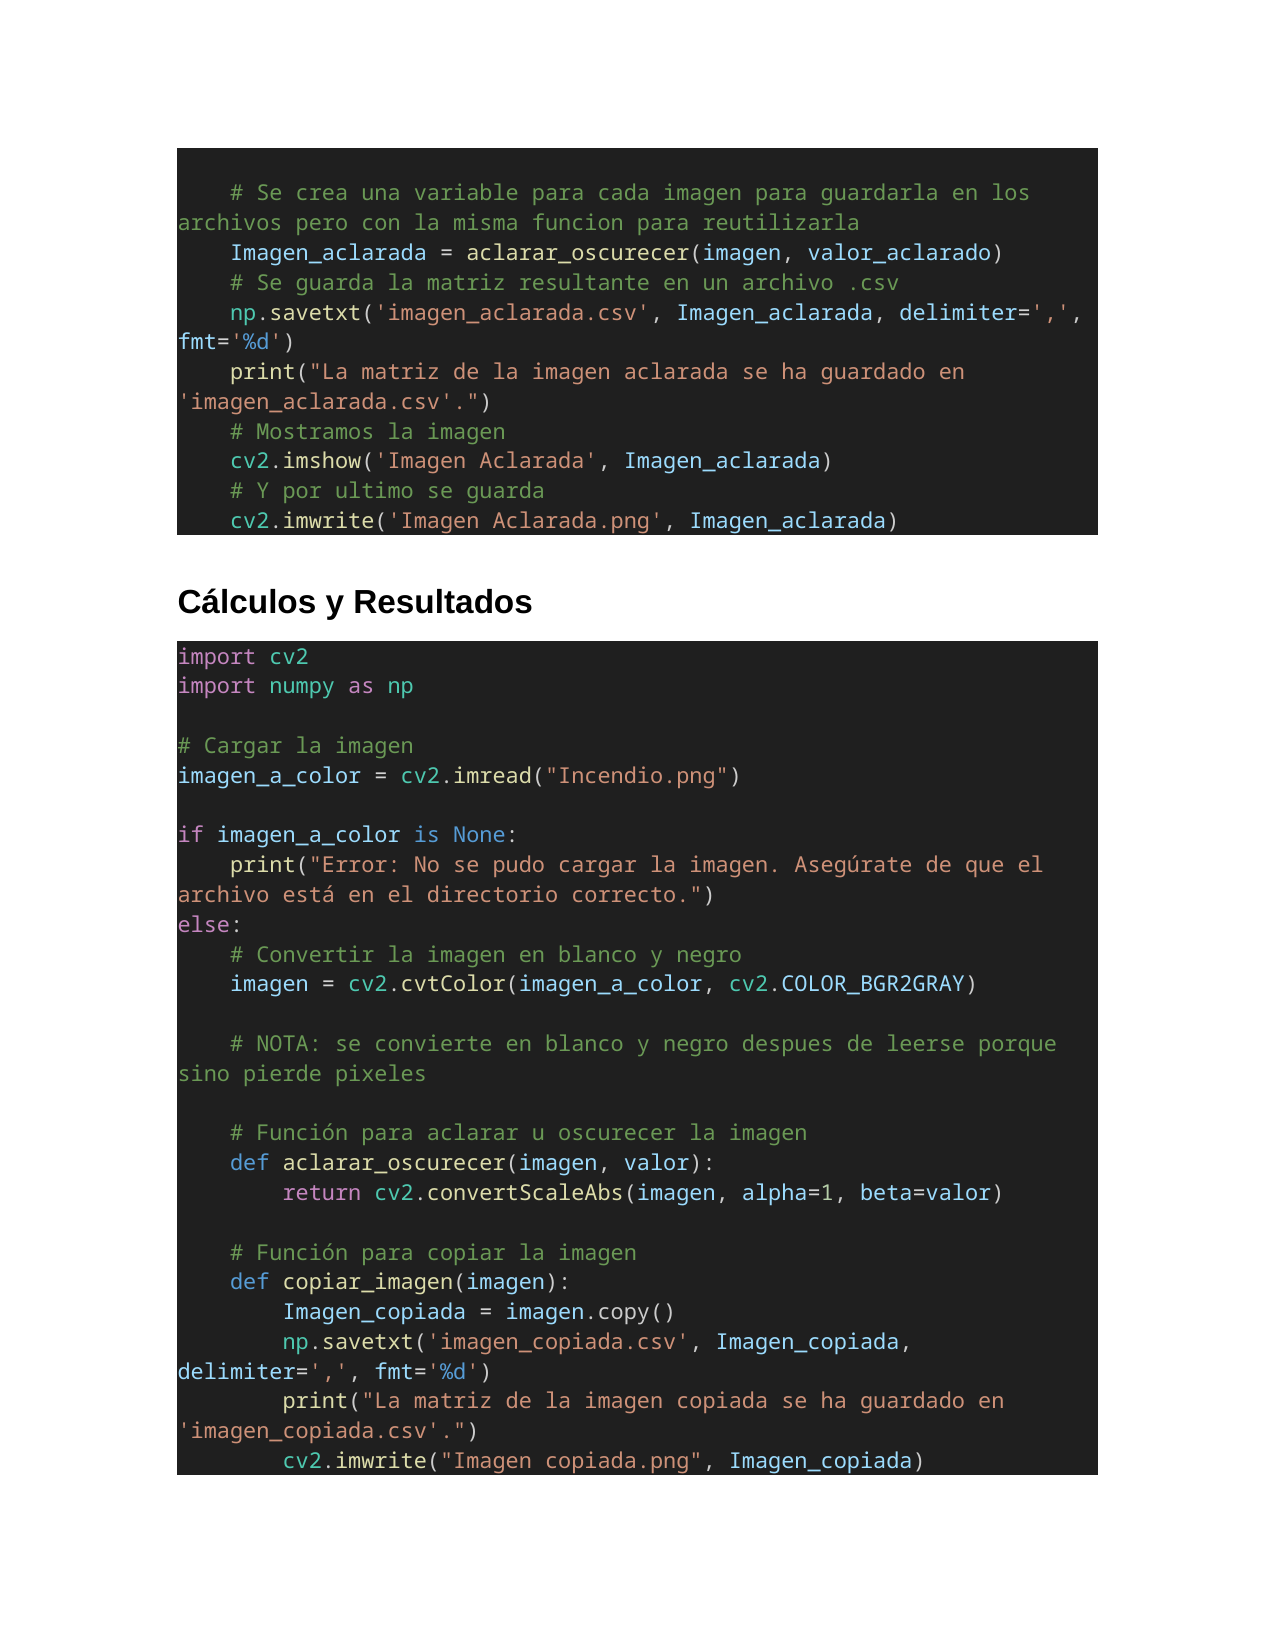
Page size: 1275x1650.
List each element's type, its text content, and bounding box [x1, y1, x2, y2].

text imagen_a_color = cv2.imread("Incendio.png") [177, 760, 1098, 790]
text import cv2 [177, 641, 1098, 671]
text # NOTA: se convierte en blanco y negro despues de leerse porque sino pierde pixeles [177, 1028, 1098, 1088]
text Imagen_aclarada = aclarar_oscurecer(imagen, valor_aclarado) [177, 237, 1098, 267]
text # Y por ultimo se guarda [177, 475, 1098, 505]
text np.savetxt('imagen_copiada.csv', Imagen_copiada, delimiter=',', fmt='%d') [177, 1326, 1098, 1386]
text # Función para copiar la imagen [177, 1237, 1098, 1266]
text # Mostramos la imagen [177, 416, 1098, 446]
text # Función para aclarar u oscurecer la imagen [177, 1117, 1098, 1147]
text def copiar_imagen(imagen): [177, 1266, 1098, 1296]
text np.savetxt('imagen_aclarada.csv', Imagen_aclarada, delimiter=',', fmt='%d') [177, 297, 1098, 356]
text cv2.imwrite("Imagen copiada.png", Imagen_copiada) [177, 1445, 1098, 1475]
text print("La matriz de la imagen aclarada se ha guardado en 'imagen_aclarada.csv'.") [177, 356, 1098, 416]
text print("Error: No se pudo cargar la imagen. Asegúrate de que el archivo está en el directorio correcto.") [177, 849, 1098, 909]
text else: [177, 909, 1098, 939]
text # Se crea una variable para cada imagen para guardarla en los archivos pero con la misma funcion para reutilizarla [177, 177, 1098, 237]
text cv2.imshow('Imagen Aclarada', Imagen_aclarada) [177, 446, 1098, 475]
text Cálculos y Resultados [177, 583, 1098, 621]
text return cv2.convertScaleAbs(imagen, alpha=1, beta=valor) [177, 1177, 1098, 1207]
text cv2.imwrite('Imagen Aclarada.png', Imagen_aclarada) [177, 505, 1098, 535]
text # Convertir la imagen en blanco y negro [177, 939, 1098, 968]
text print("La matriz de la imagen copiada se ha guardado en 'imagen_copiada.csv'.") [177, 1386, 1098, 1445]
text Imagen_copiada = imagen.copy() [177, 1296, 1098, 1326]
text if imagen_a_color is None: [177, 819, 1098, 849]
text # Se guarda la matriz resultante en un archivo .csv [177, 267, 1098, 297]
text import numpy as np [177, 671, 1098, 700]
text # Cargar la imagen [177, 730, 1098, 760]
text imagen = cv2.cvtColor(imagen_a_color, cv2.COLOR_BGR2GRAY) [177, 968, 1098, 998]
text def aclarar_oscurecer(imagen, valor): [177, 1147, 1098, 1177]
